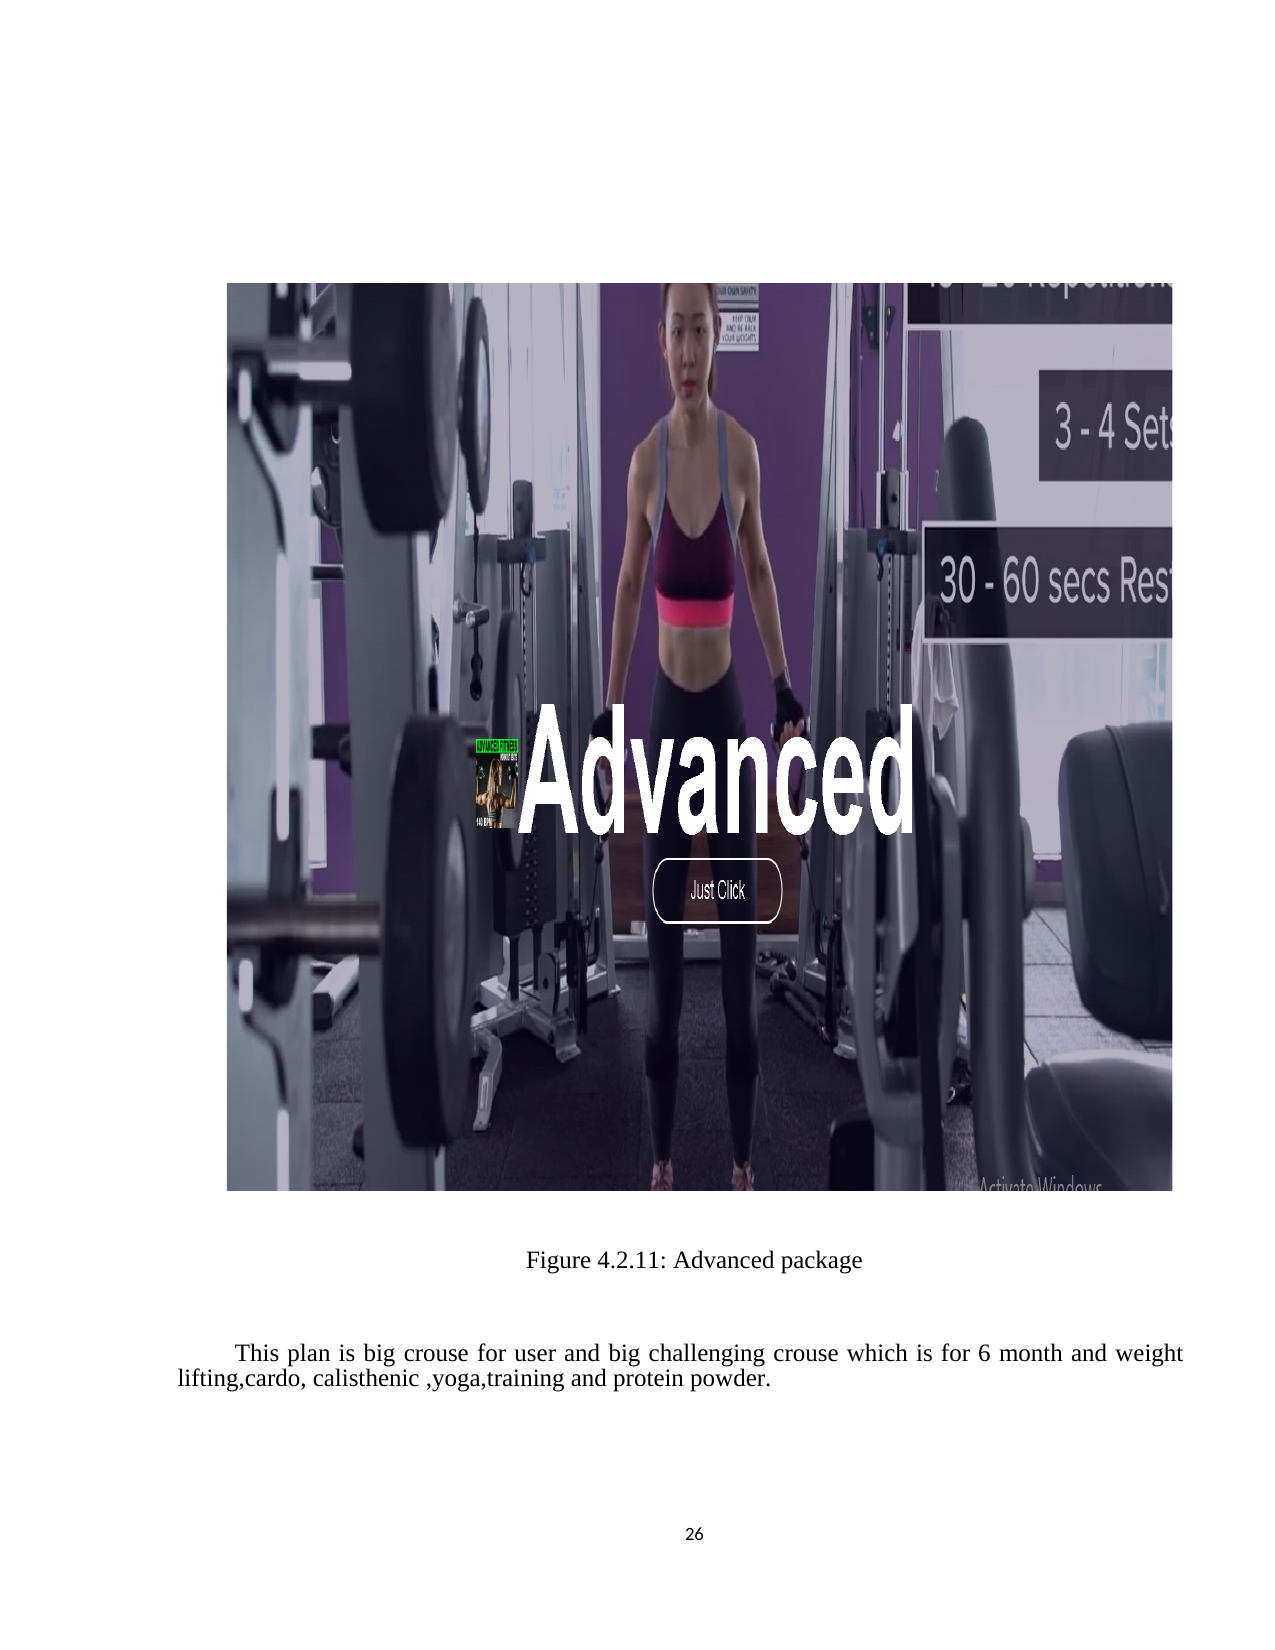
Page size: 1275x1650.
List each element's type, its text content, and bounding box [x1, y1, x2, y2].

text Figure 4.2.11: Advanced package [202, 1245, 1186, 1273]
text This plan is big crouse for user and big challenging crouse which is for 6 month and weight lifting,cardo, calisthenic ,yoga,training and protein powder. [177, 1341, 1186, 1391]
picture [226, 283, 1173, 1191]
